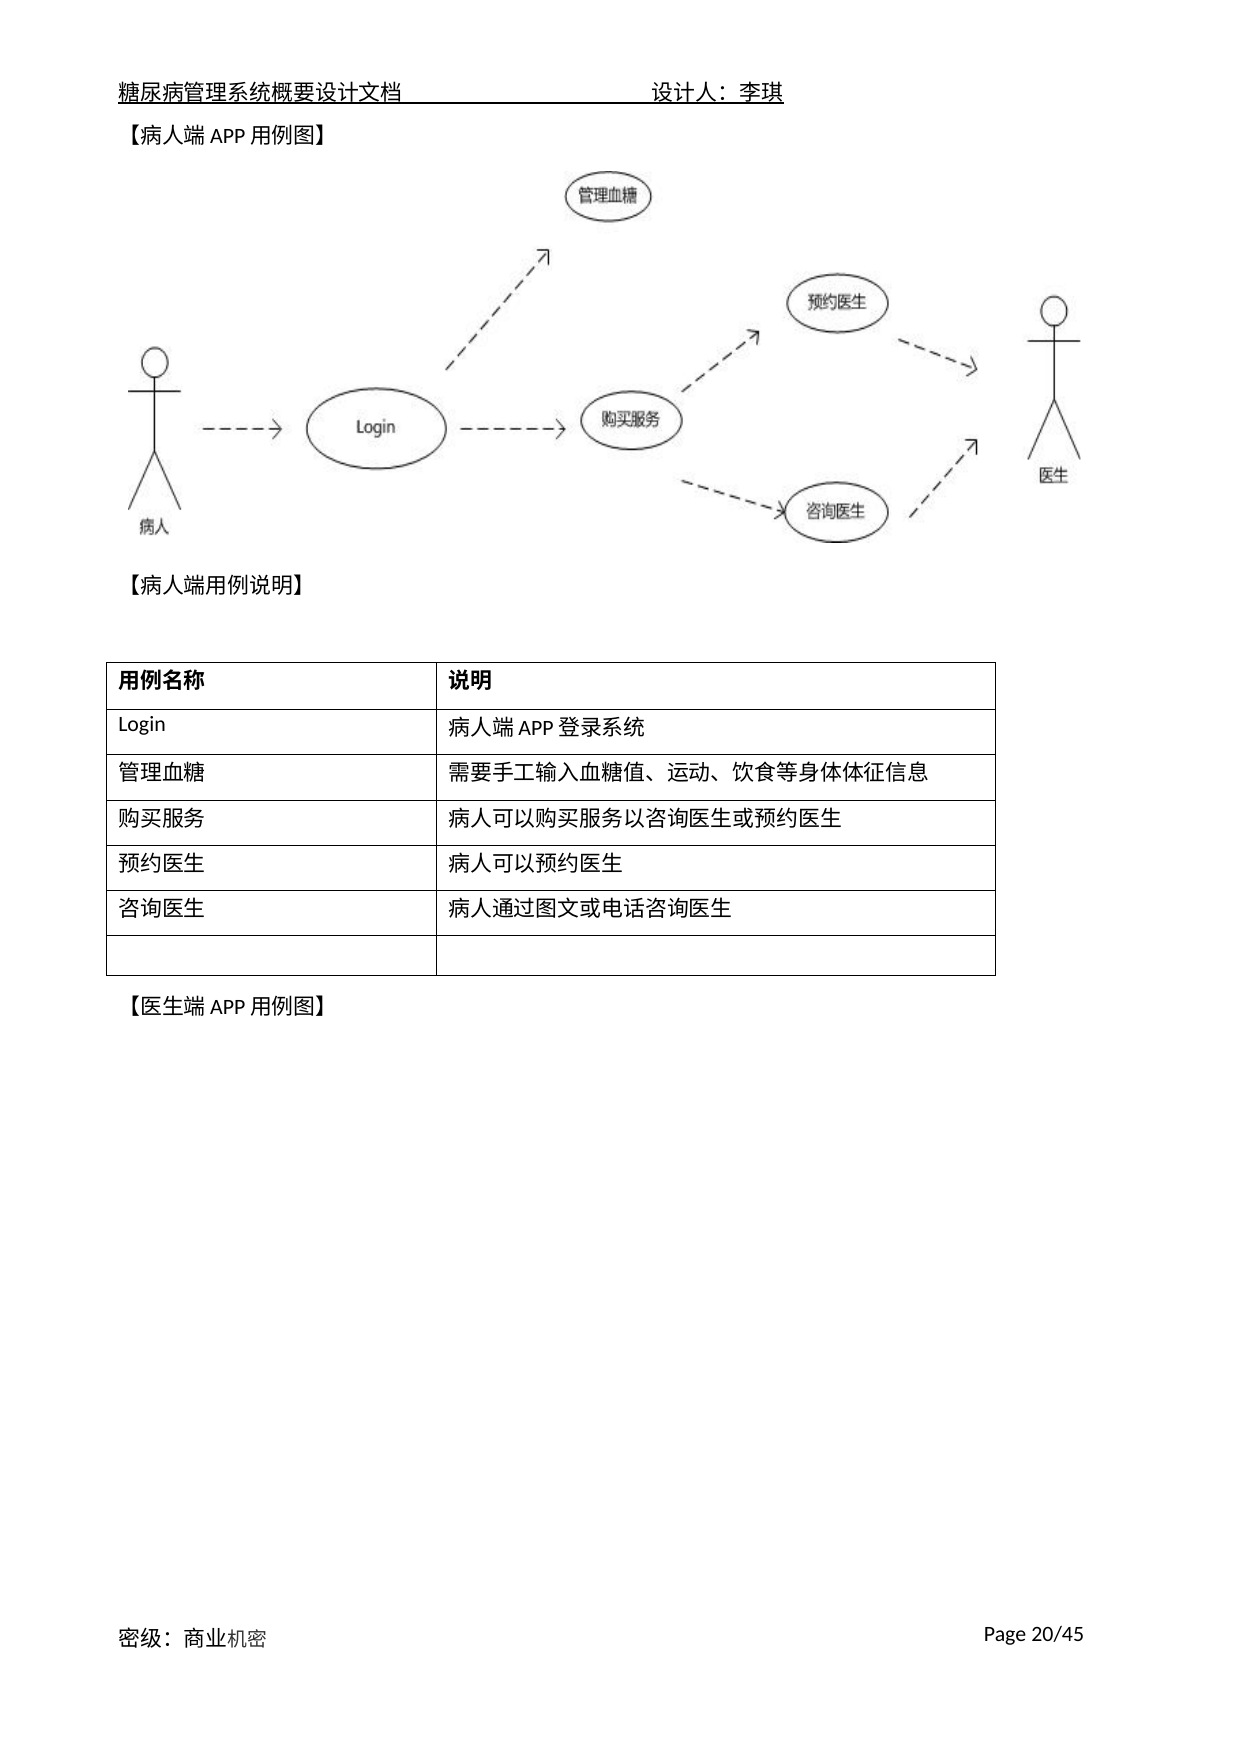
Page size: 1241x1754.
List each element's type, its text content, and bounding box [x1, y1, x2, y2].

picture [128, 171, 1081, 543]
table_header 用例名称 [107, 663, 436, 709]
table_cell 购买服务 [107, 801, 436, 845]
table_cell 病人可以购买服务以咨询医生或预约医生 [437, 801, 995, 845]
table_cell 管理血糖 [107, 755, 436, 799]
table_cell 病人通过图文或电话咨询医生 [437, 891, 995, 935]
subtitle 【病人端用例说明】 [118, 568, 1122, 600]
subtitle 【病人端APP用例图】 [118, 118, 1122, 150]
table_cell 需要手工输入血糖值、运动、饮食等身体体征信息 [437, 755, 995, 799]
table_cell 病人端APP登录系统 [437, 710, 995, 754]
table_cell Login [107, 710, 436, 754]
table_cell 预约医生 [107, 846, 436, 890]
table_cell [107, 936, 436, 975]
table_cell 病人可以预约医生 [437, 846, 995, 890]
table_cell 咨询医生 [107, 891, 436, 935]
table_header 说明 [437, 663, 995, 709]
subtitle 【医生端APP用例图】 [118, 989, 1122, 1021]
table_cell [437, 936, 995, 975]
